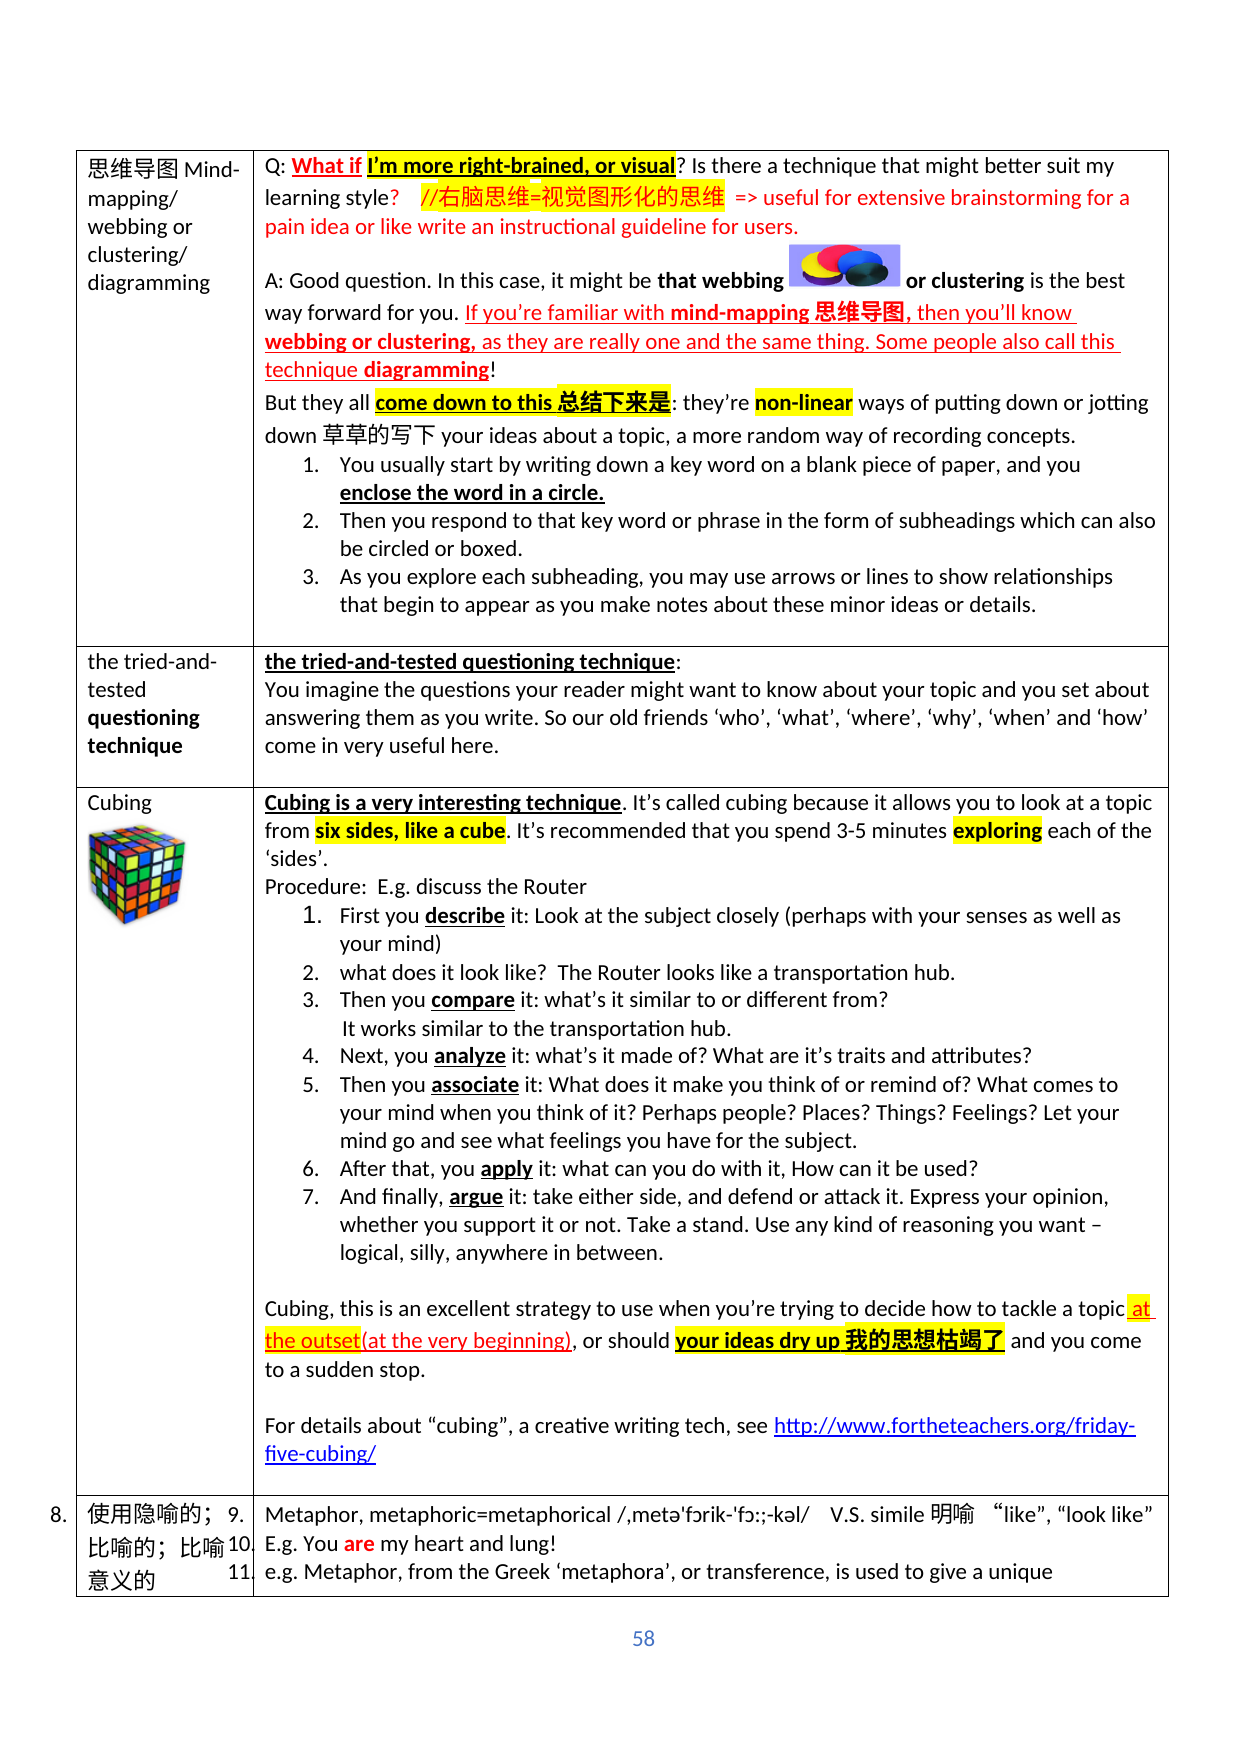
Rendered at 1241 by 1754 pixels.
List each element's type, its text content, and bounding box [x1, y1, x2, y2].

table_cell Q: What if I’m more right-brained, or visual? Is there a technique that might better suit my learning style? //右脑思维=视觉图形化的思维 => useful for extensive brainstorming for a pain idea or like write an instructional guideline for users. A: Good question. In this case, it might be that webbing or clustering is the best way forward for you. If you’re familiar with mind-mapping思维导图, then you’ll know webbing or clustering, as they are really one and the same thing. Some people also call this technique diagramming! But they all come down to this总结下来是: they’re non-linear ways of putting down or jotting down草草的写下your ideas about a topic, a more random way of recording concepts. You usually start by writing down a key word on a blank piece of paper, and you enclose the word in a circle. Then you respond to that key word or phrase in the form of subheadings which can also be circled or boxed. As you explore each subheading, you may use arrows or lines to show relationships that begin to appear as you make notes about these minor ideas or details. [254, 151, 1168, 646]
table_cell the tried-and-tested questioning technique [77, 647, 253, 787]
picture [87, 816, 190, 930]
table_cell the tried-and-tested questioning technique: You imagine the questions your reader might want to know about your topic and you set about answering them as you write. So our old friends ‘who’, ‘what’, ‘where’, ‘why’, ‘when’ and ‘how’ come in very useful here. [254, 647, 1168, 787]
table_cell Cubing is a very interesting technique. It’s called cubing because it allows you to look at a topic from six sides, like a cube. It’s recommended that you spend 3-5 minutes exploring each of the ‘sides’. Procedure: E.g. discuss the Router First you describe it: Look at the subject closely (perhaps with your senses as well as your mind) what does it look like? The Router looks like a transportation hub. Then you compare it: what’s it similar to or different from? It works similar to the transportation hub. Next, you analyze it: what’s it made of? What are it’s traits and attributes? Then you associate it: What does it make you think of or remind of? What comes to your mind when you think of it? Perhaps people? Places? Things? Feelings? Let your mind go and see what feelings you have for the subject. After that, you apply it: what can you do with it, How can it be used? And finally, argue it: take either side, and defend or attack it. Express your opinion, whether you support it or not. Take a stand. Use any kind of reasoning you want – logical, silly, anywhere in between. Cubing, this is an excellent strategy to use when you’re trying to decide how to tackle a topic at the outset(at the very beginning), or should your ideas dry up我的思想枯竭了 and you come to a sudden stop. For details about “cubing”, a creative writing tech, see http://www.fortheteachers.org/friday-five-cubing/ [254, 788, 1168, 1495]
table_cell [254, 1496, 1168, 1596]
table_cell 使用隐喻的；比喻的；比喻意义的 [77, 1496, 253, 1596]
table_cell 思维导图Mind-mapping/ webbing or clustering/ diagramming [77, 151, 253, 646]
picture [789, 240, 901, 289]
table_cell Cubing [77, 788, 253, 1495]
